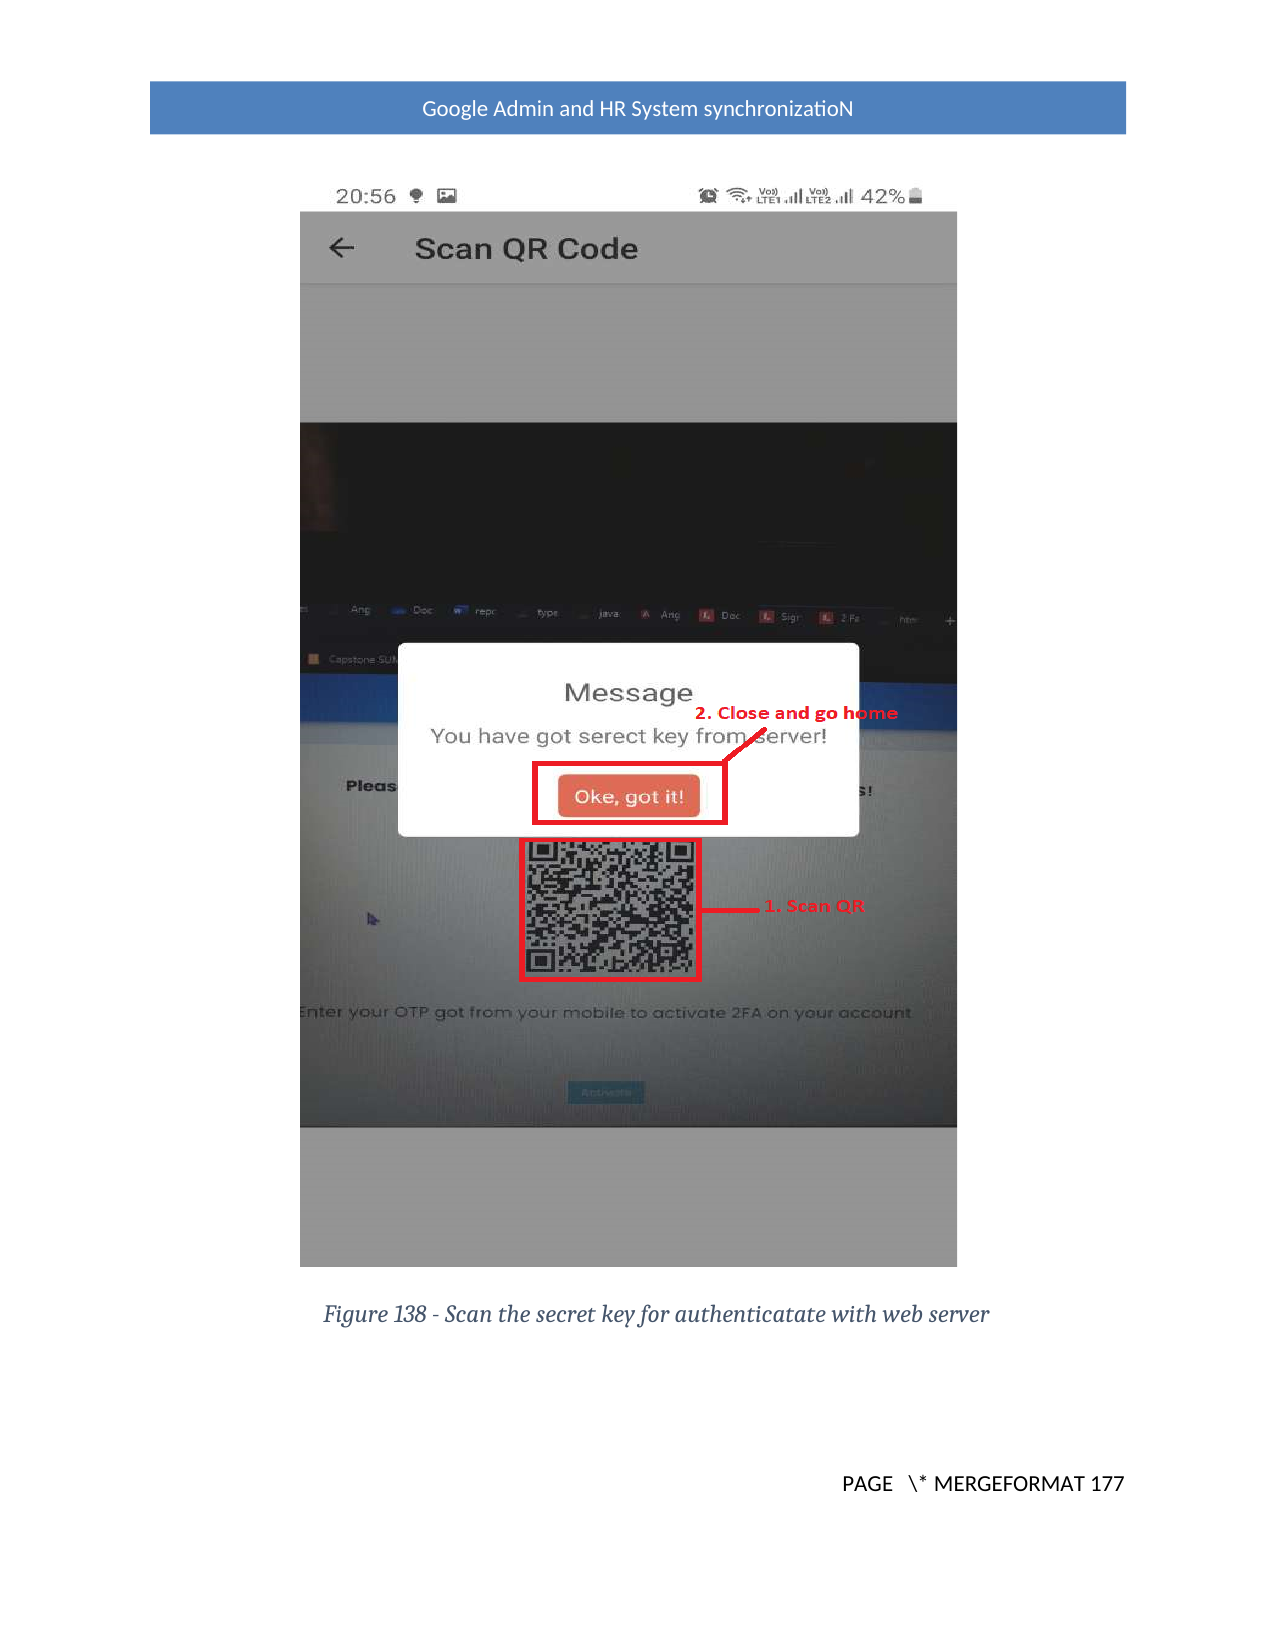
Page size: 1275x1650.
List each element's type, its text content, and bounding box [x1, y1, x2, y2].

picture [300, 180, 958, 1267]
text Figure 138 - Scan the secret key for authenticatate with web server [187, 1300, 1125, 1328]
